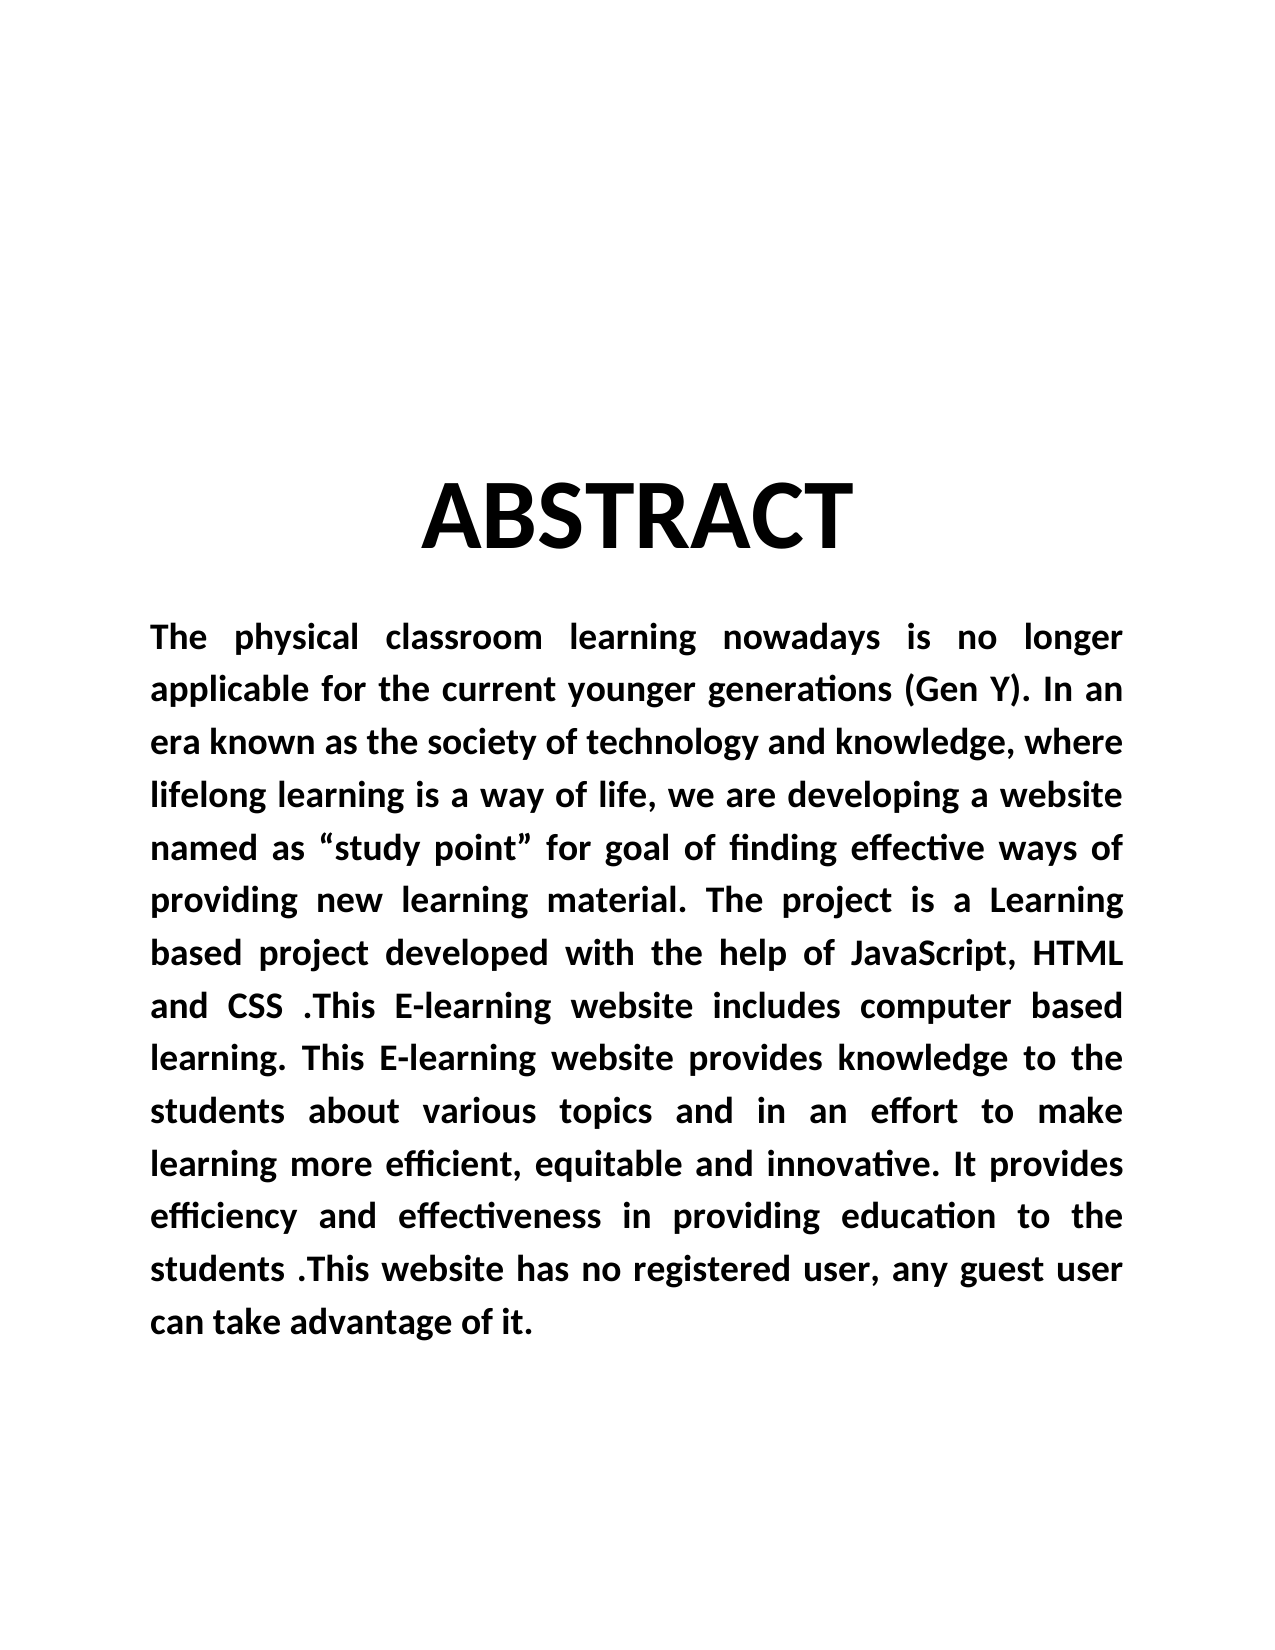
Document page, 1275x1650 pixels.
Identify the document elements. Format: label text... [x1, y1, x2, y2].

text ABSTRACT [150, 451, 1125, 573]
text The physical classroom learning nowadays is no longer applicable for the current younger generations (Gen Y). In an era known as the society of technology and knowledge, where lifelong learning is a way of life, we are developing a website named as “study point” for goal of finding effective ways of providing new learning material. The project is a Learning based project developed with the help of JavaScript, HTML and CSS .This E-learning website includes computer based learning. This E-learning website provides knowledge to the students about various topics and in an effort to make learning more efficient, equitable and innovative. It provides efficiency and effectiveness in providing education to the students .This website has no registered user, any guest user can take advantage of it. [150, 613, 1125, 1344]
